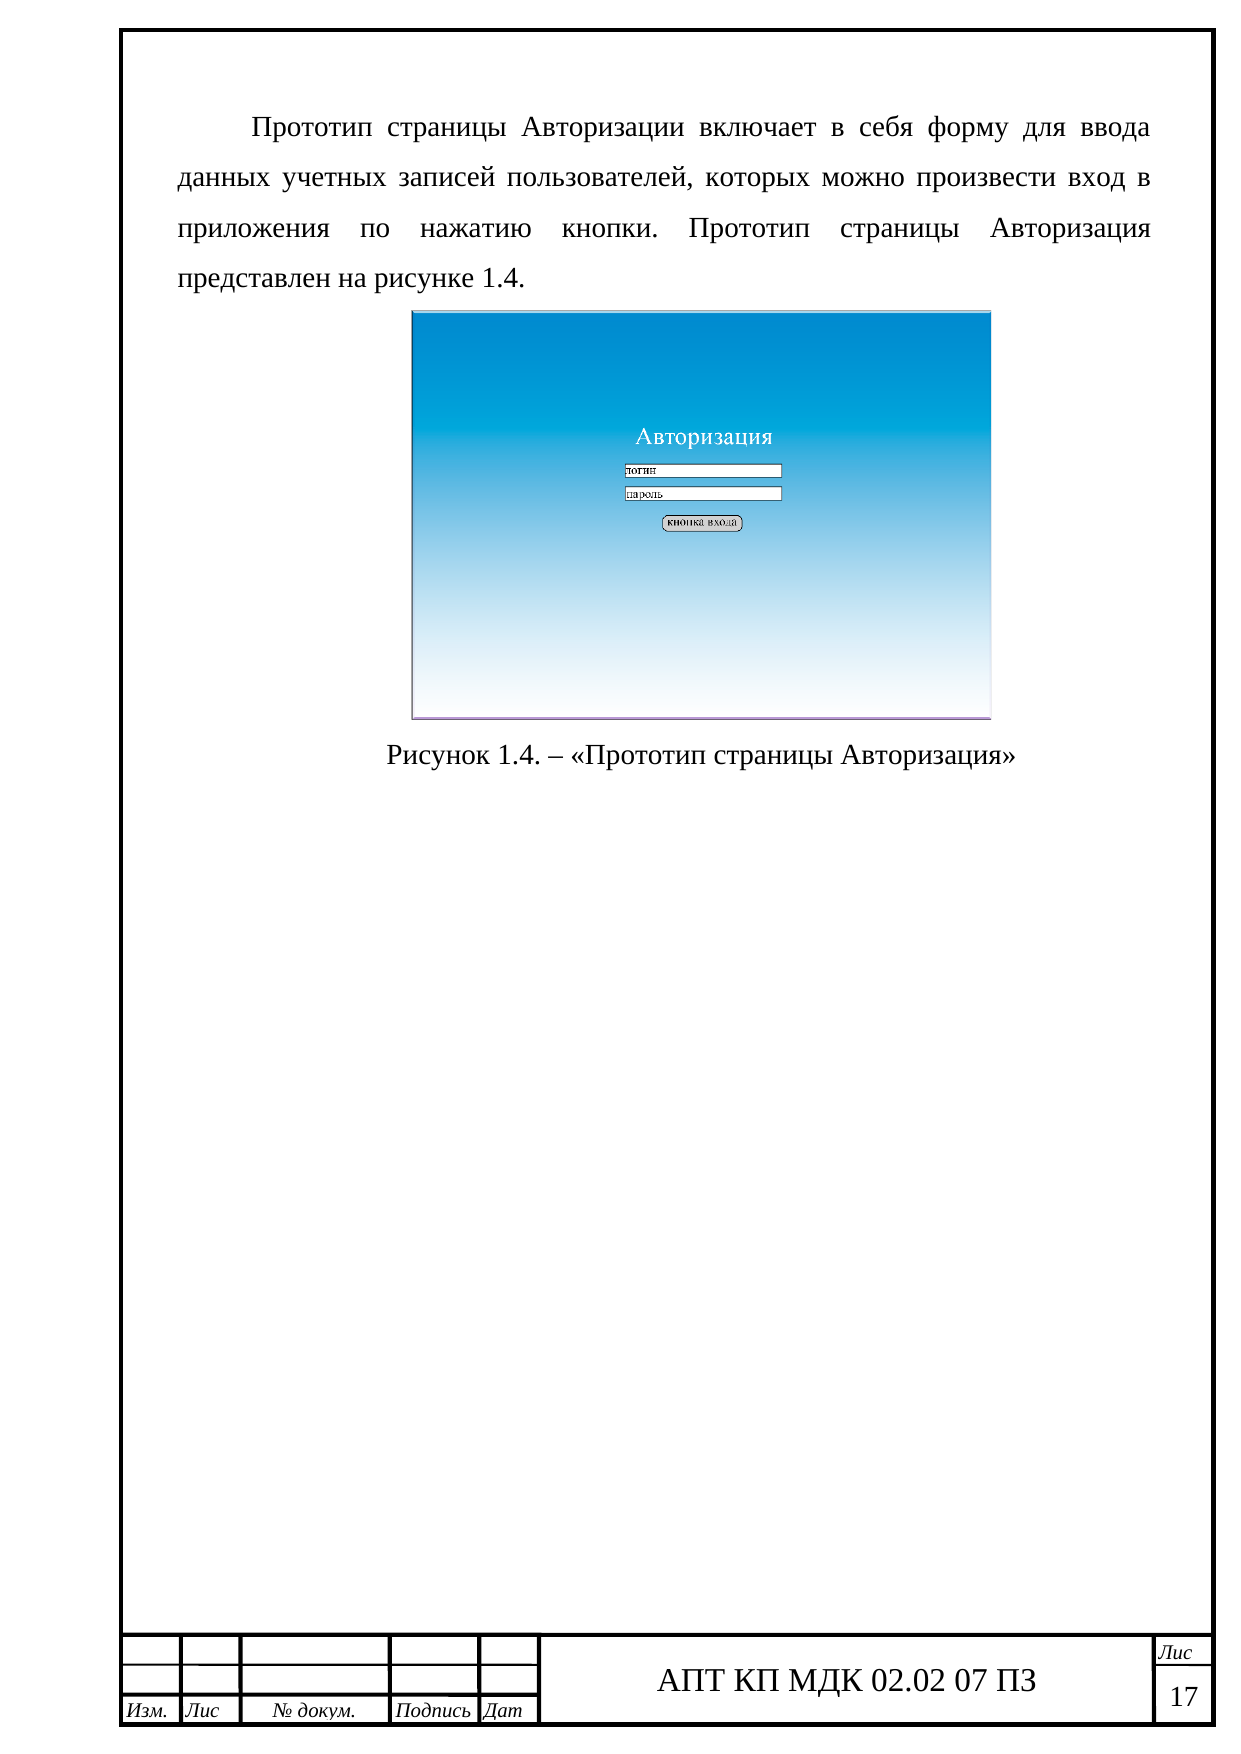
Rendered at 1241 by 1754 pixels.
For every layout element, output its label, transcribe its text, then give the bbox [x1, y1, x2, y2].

picture [411, 430, 992, 720]
text Прототип страницы Авторизации включает в себя форму для ввода данных учетных записей пользователей, которых можно произвести вход в приложения по нажатию кнопки. Прототип страницы Авторизация представлен на рисунке 1.4. [177, 109, 1152, 294]
text Рисунок 1.4. – «Прототип страницы Авторизация» [177, 737, 1152, 770]
picture [414, 310, 992, 314]
